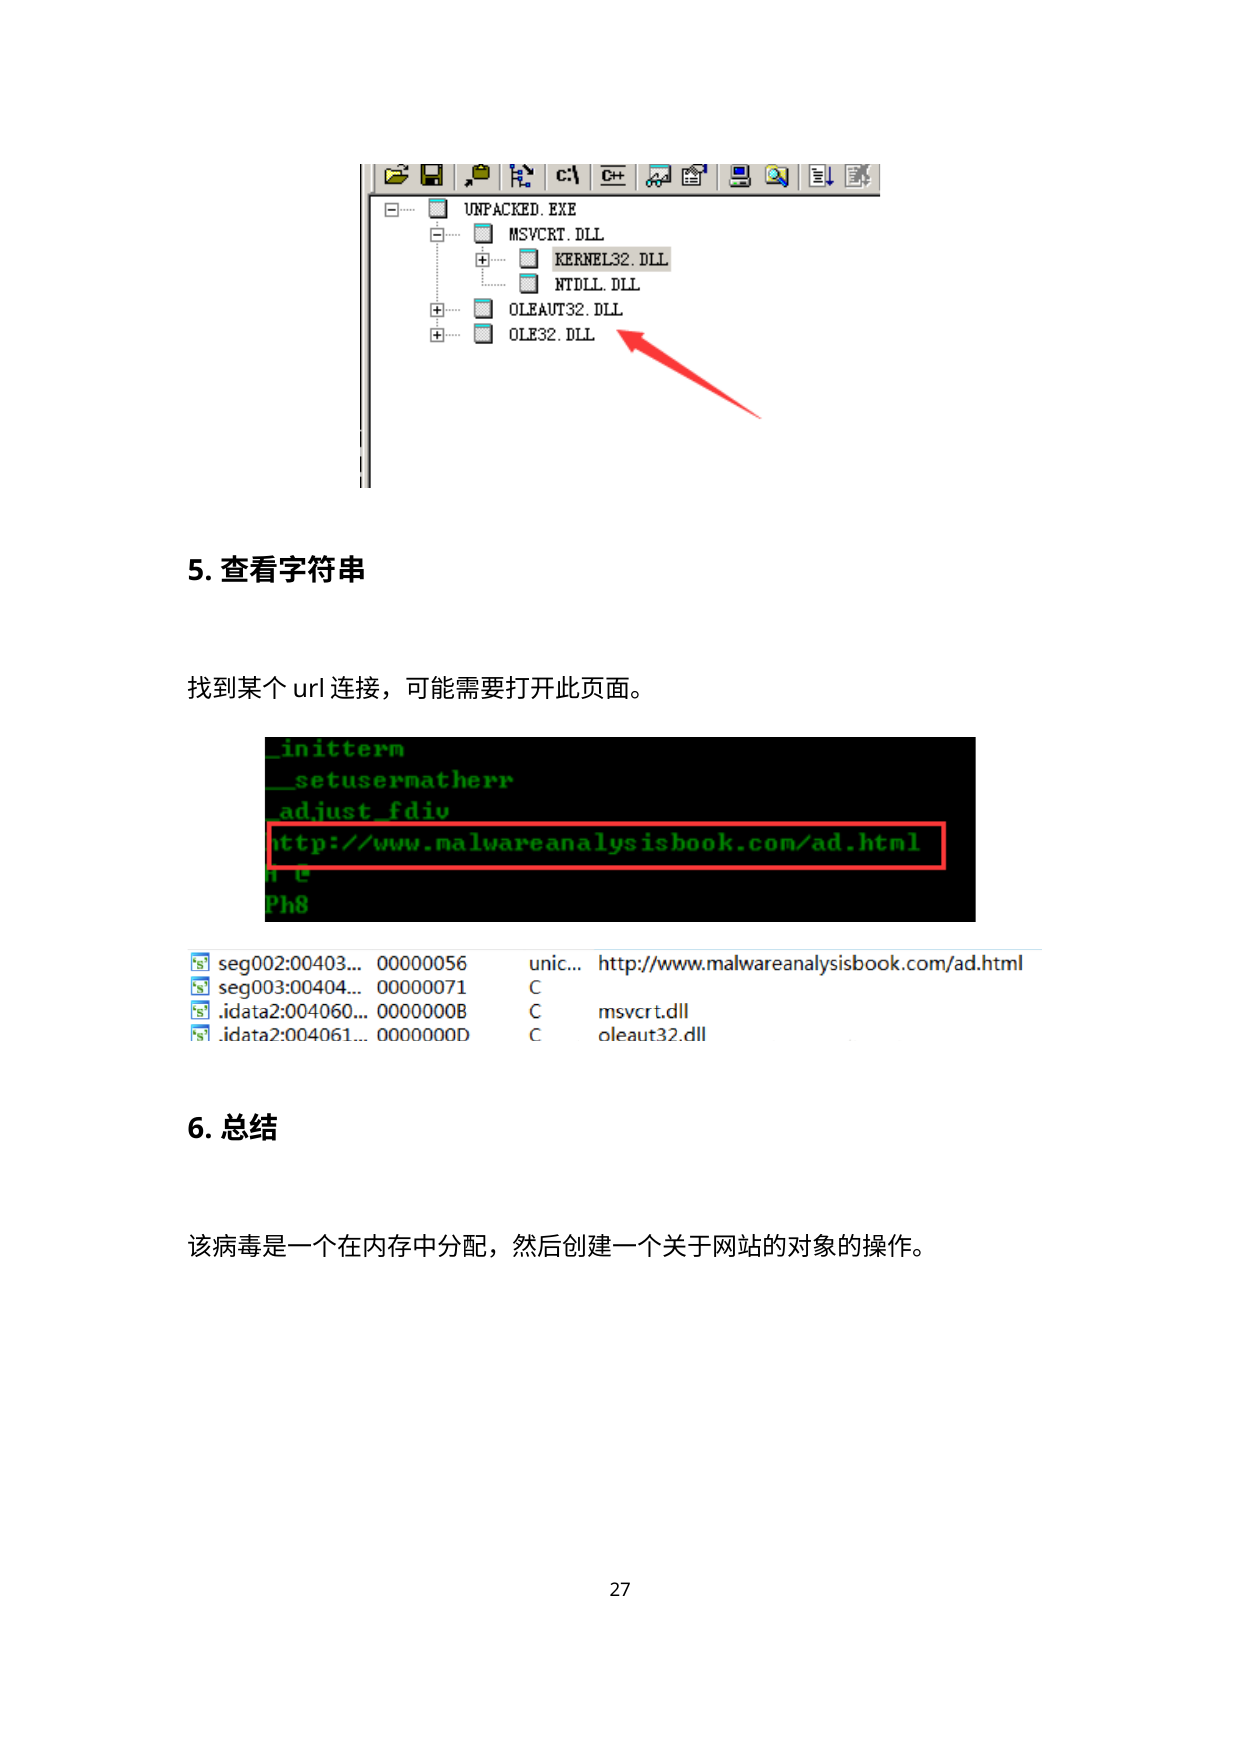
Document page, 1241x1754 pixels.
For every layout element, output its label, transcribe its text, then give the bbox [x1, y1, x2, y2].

picture [360, 164, 881, 488]
picture [264, 737, 976, 922]
text 找到某个url连接，可能需要打开此页面。 [187, 654, 1053, 719]
subtitle 6. 总结 [187, 1093, 1053, 1158]
picture [187, 949, 1053, 1041]
text 该病毒是一个在内存中分配，然后创建一个关于网站的对象的操作。 [187, 1212, 1053, 1277]
subtitle 5. 查看字符串 [187, 535, 1053, 600]
